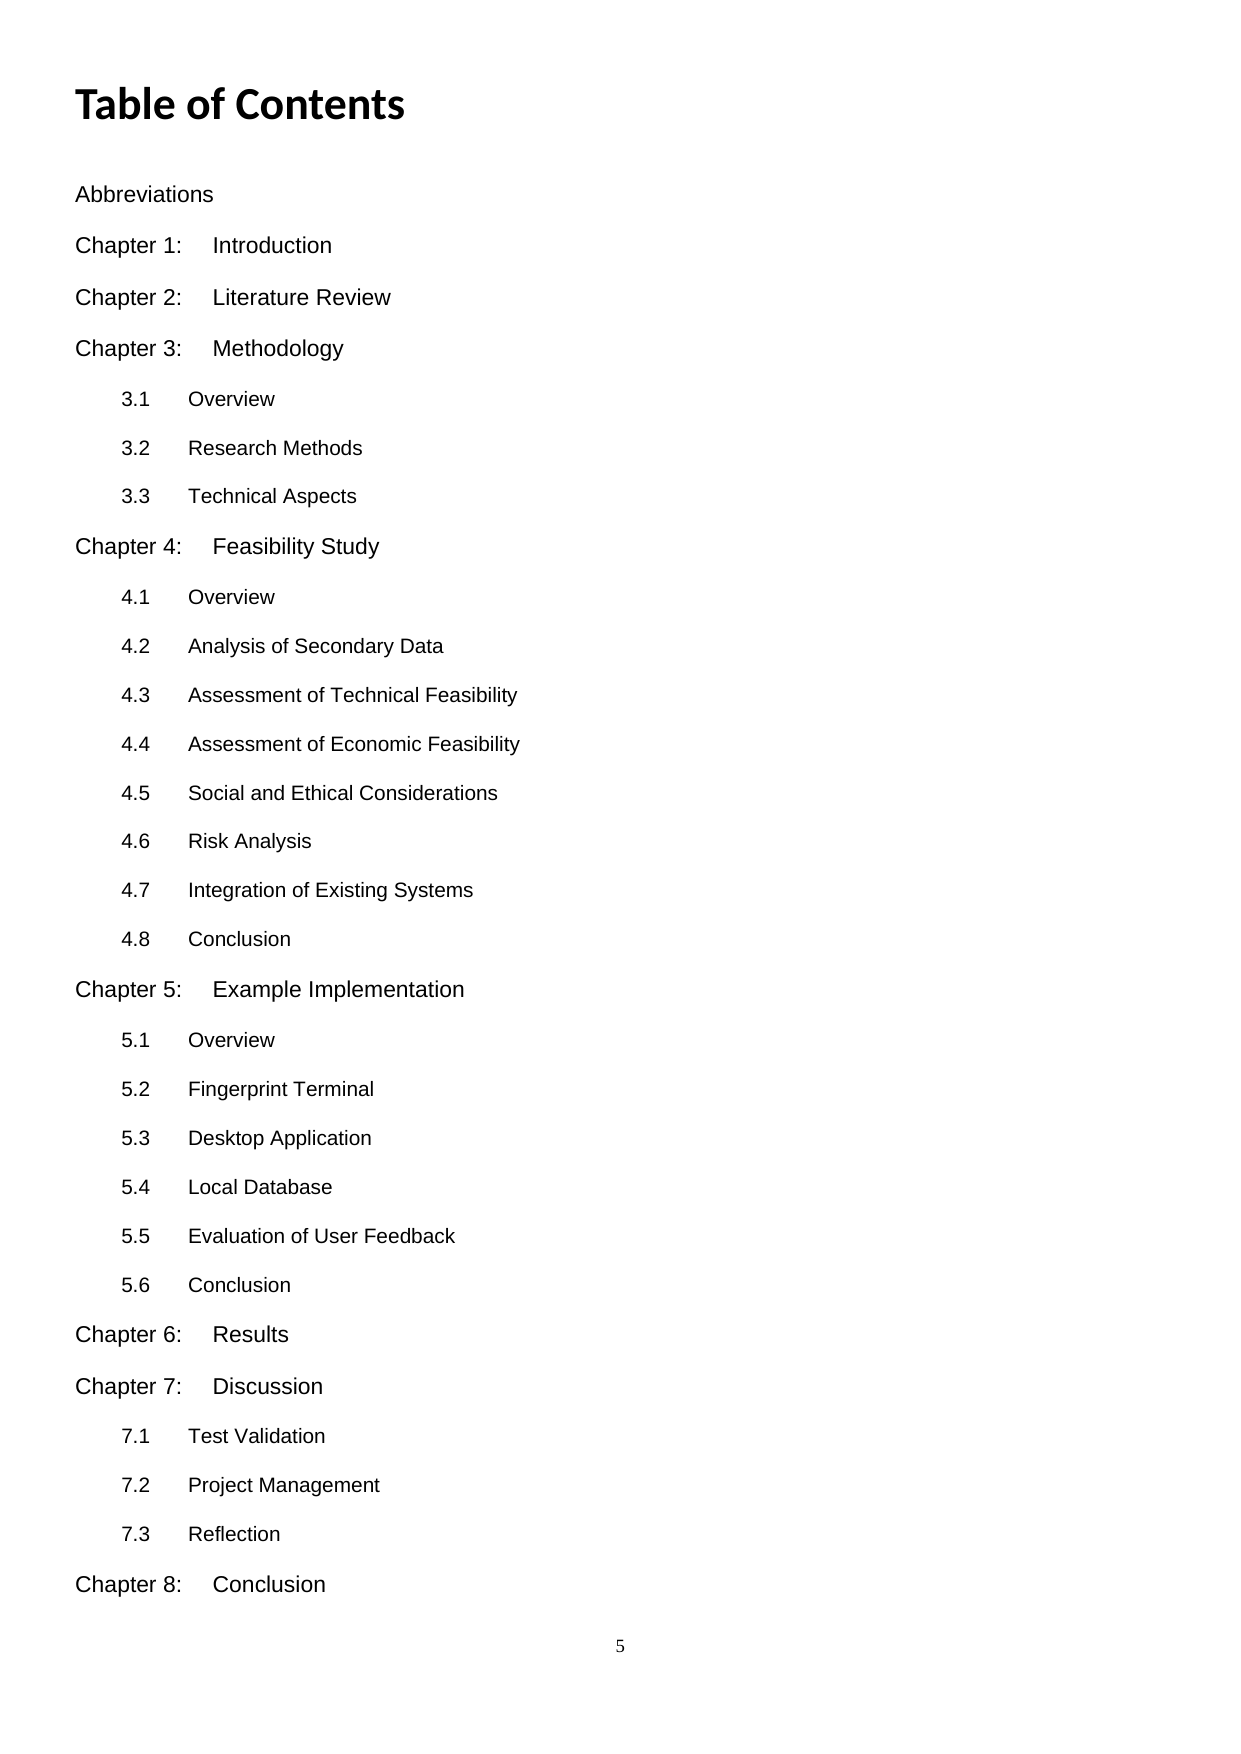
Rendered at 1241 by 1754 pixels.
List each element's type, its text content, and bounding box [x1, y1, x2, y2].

text 7.3 Reflection 36 [121, 1522, 1165, 1546]
text 5.2 Fingerprint Terminal 23 [121, 1077, 1165, 1101]
text 5.6 Conclusion 33 [121, 1272, 1165, 1296]
text Chapter 2: Literature Review 10 [75, 284, 1165, 310]
text 4.2 Analysis of Secondary Data 13 [121, 633, 1165, 657]
text 3.1 Overview 12 [121, 386, 1165, 410]
text Abbreviations 7 [75, 181, 1165, 207]
text 4.3 Assessment of Technical Feasibility 17 [121, 682, 1165, 706]
text 4.8 Conclusion 22 [121, 927, 1165, 951]
text 5.4 Local Database 30 [121, 1174, 1165, 1198]
text 4.5 Social and Ethical Considerations 20 [121, 780, 1165, 804]
text Chapter 6: Results 34 [75, 1321, 1165, 1348]
text 3.3 Technical Aspects 12 [121, 484, 1165, 508]
text Chapter 3: Methodology 12 [75, 335, 1165, 361]
text Chapter 1: Introduction 9 [75, 232, 1165, 259]
text 7.1 Test Validation 35 [121, 1424, 1165, 1448]
text 4.6 Risk Analysis 20 [121, 829, 1165, 853]
text Chapter 8: Conclusion 38 [75, 1571, 1165, 1597]
text 4.4 Assessment of Economic Feasibility 18 [121, 731, 1165, 755]
subtitle Table of Contents [75, 75, 1165, 131]
text 5.3 Desktop Application 25 [121, 1126, 1165, 1149]
text Chapter 5: Example Implementation 23 [75, 976, 1165, 1003]
text 4.7 Integration of Existing Systems 21 [121, 878, 1165, 902]
text 3.2 Research Methods 12 [121, 435, 1165, 459]
text 4.1 Overview 13 [121, 584, 1165, 608]
text 5.5 Evaluation of User Feedback 31 [121, 1223, 1165, 1247]
text 5.1 Overview 23 [121, 1028, 1165, 1052]
text 7.2 Project Management 36 [121, 1473, 1165, 1497]
text Chapter 7: Discussion 35 [75, 1373, 1165, 1399]
text Chapter 4: Feasibility Study 13 [75, 533, 1165, 559]
